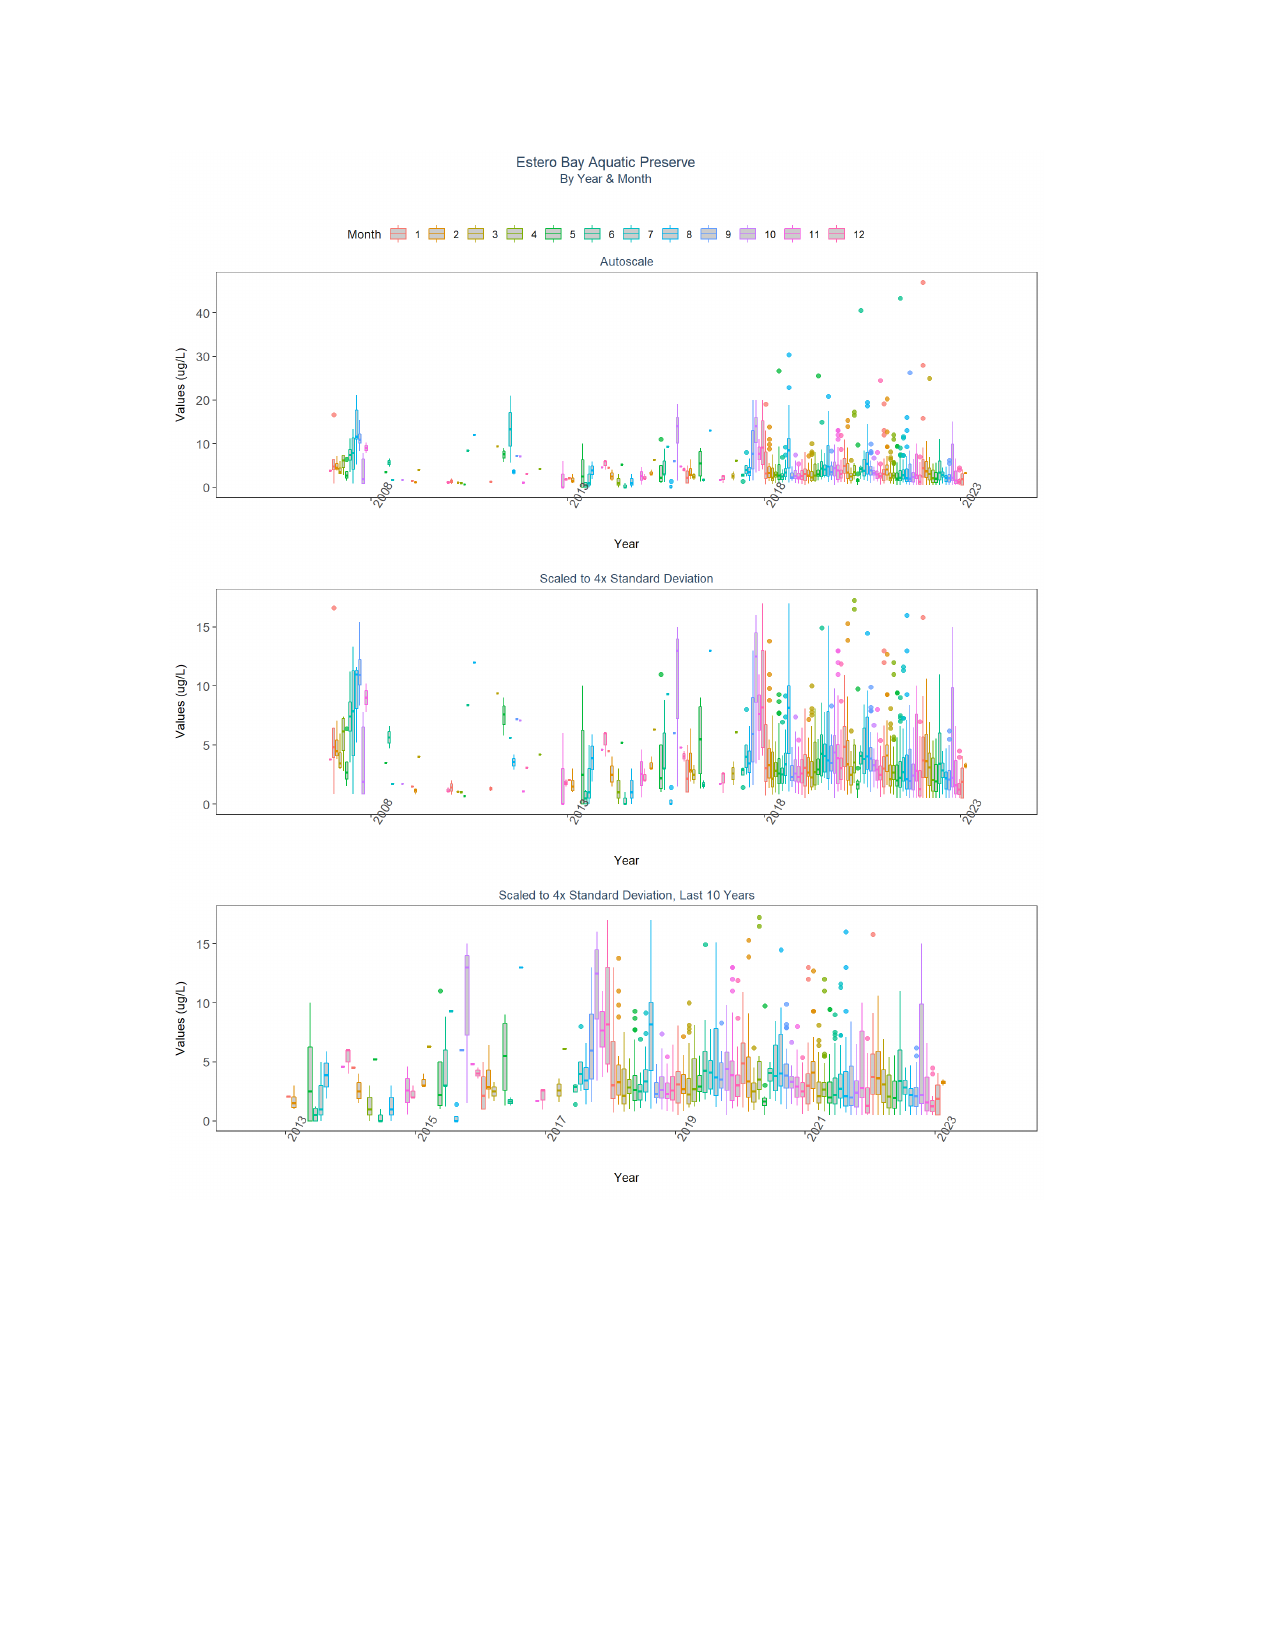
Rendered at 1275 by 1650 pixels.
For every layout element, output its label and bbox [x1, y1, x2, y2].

picture [168, 150, 1044, 1200]
